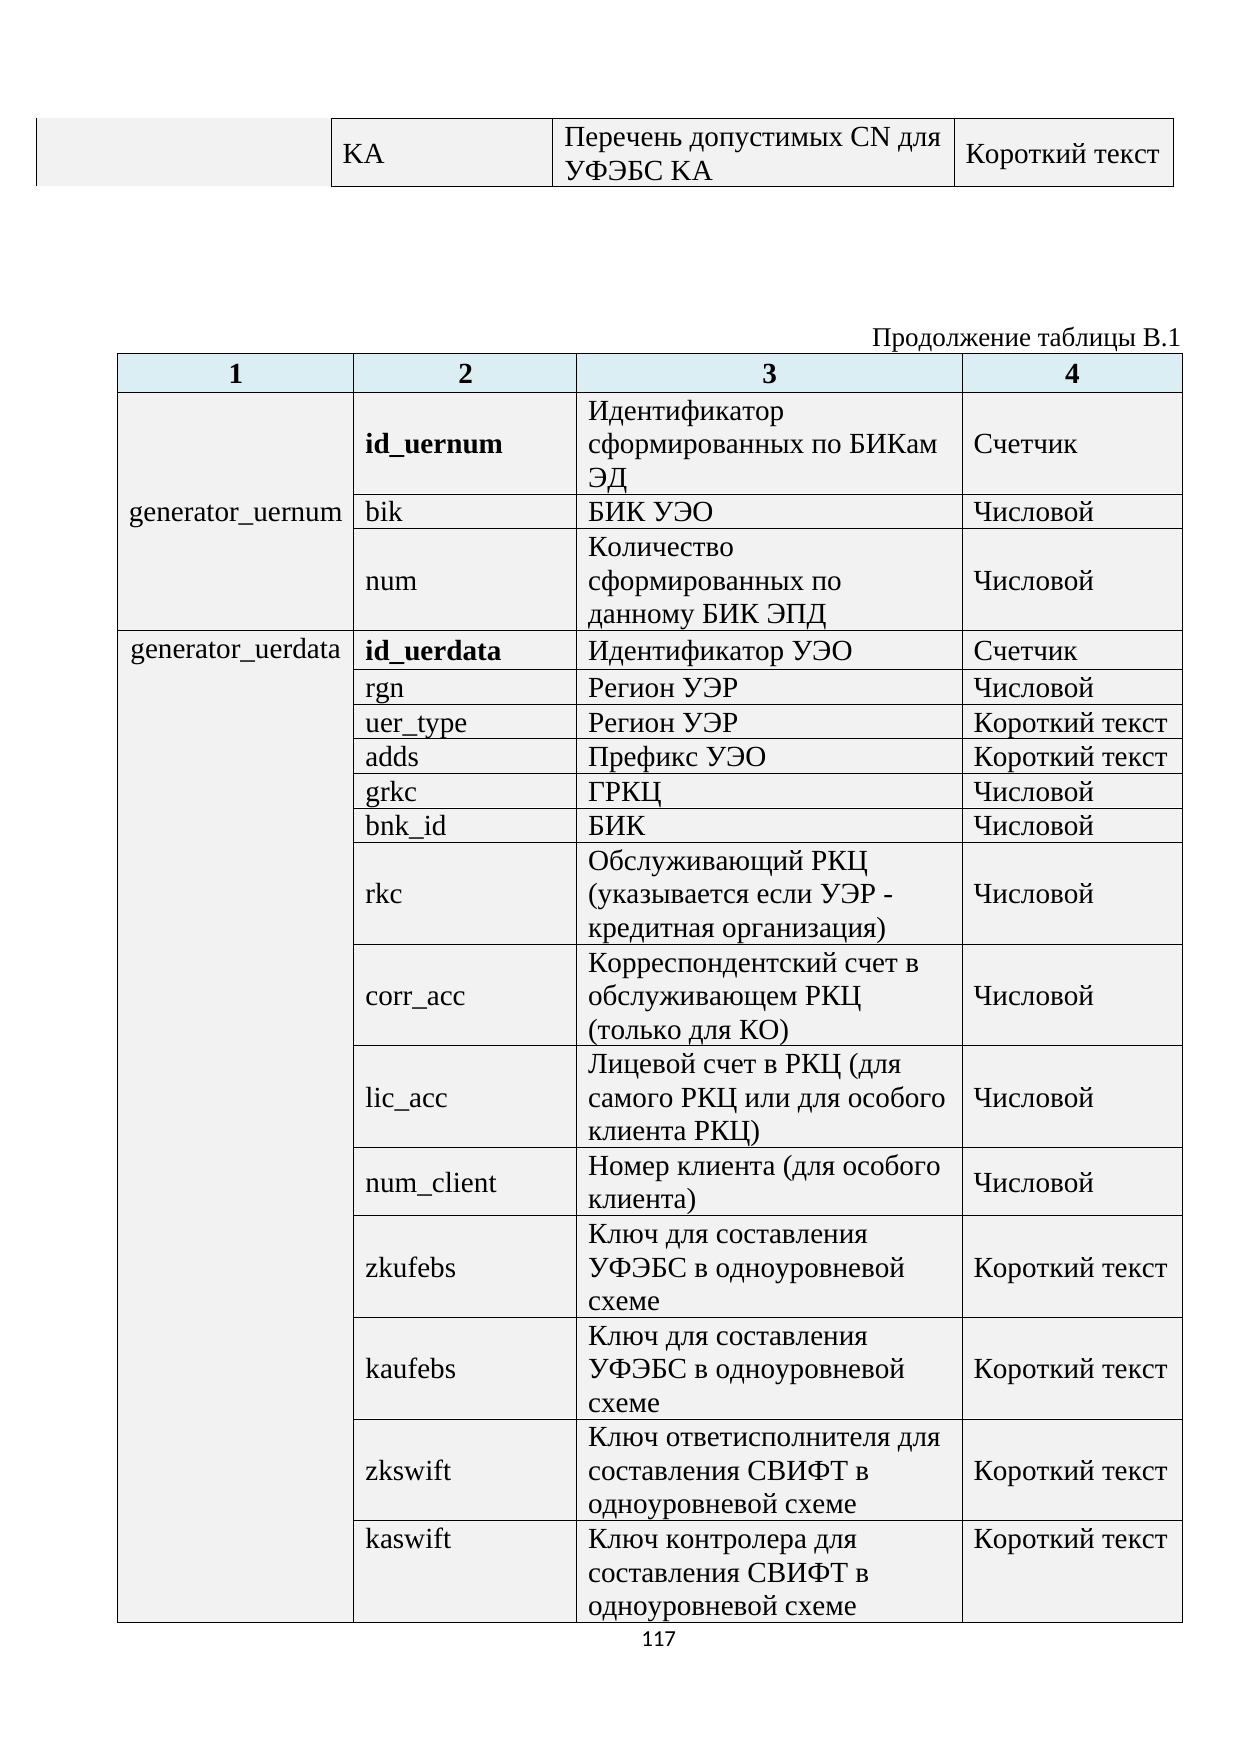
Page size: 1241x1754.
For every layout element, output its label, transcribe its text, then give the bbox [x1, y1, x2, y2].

table_cell rgn [354, 670, 576, 704]
table_cell Регион УЭР [577, 670, 962, 704]
table_cell bik [354, 495, 576, 528]
table_cell num [354, 529, 576, 630]
table_header 3 [577, 354, 962, 392]
table_cell generator_uernum [118, 393, 353, 630]
table_cell Счетчик [963, 393, 1182, 493]
table_cell kaufebs [354, 1318, 576, 1418]
table_cell ГРКЦ [577, 774, 962, 807]
table_cell Ключ контролера для составления СВИФТ в одноуровневой схеме [577, 1521, 962, 1622]
table_cell Корреспондентский счет в обслуживающем РКЦ (только для КО) [577, 945, 962, 1045]
table_cell Числовой [963, 774, 1182, 807]
table_cell zkswift [354, 1420, 576, 1520]
table_cell kaswift [354, 1521, 576, 1622]
table_cell Числовой [963, 495, 1182, 528]
table_cell Числовой [963, 1046, 1182, 1147]
table_cell zkufebs [354, 1216, 576, 1317]
table_cell uer_type [354, 705, 576, 738]
table_cell Числовой [963, 945, 1182, 1045]
table_cell Числовой [963, 1148, 1182, 1215]
table_cell Ключ для составления УФЭБС в одноуровневой схеме [577, 1216, 962, 1317]
table_cell Короткий текст [963, 1318, 1182, 1418]
table_cell Обслуживающий РКЦ (указывается если УЭР - кредитная организация) [577, 843, 962, 944]
table_cell Регион УЭР [577, 705, 962, 738]
table_cell grkc [354, 774, 576, 807]
table_cell Номер клиента (для особого клиента) [577, 1148, 962, 1215]
table_cell Короткий текст [963, 705, 1182, 738]
table_cell Числовой [963, 843, 1182, 944]
table_cell lic_acc [354, 1046, 576, 1147]
table_header 1 [118, 354, 353, 392]
table_cell id_uernum [354, 393, 576, 493]
table_cell corr_acc [354, 945, 576, 1045]
table_cell generator_uerdata [118, 631, 353, 1622]
table_cell Количество сформированных по данному БИК ЭПД [577, 529, 962, 630]
table_cell БИК УЭО [577, 495, 962, 528]
table_cell Числовой [963, 670, 1182, 704]
table_cell Префикс УЭО [577, 739, 962, 773]
table_cell БИК [577, 809, 962, 842]
table_cell Числовой [963, 529, 1182, 630]
table_cell Идентификатор УЭО [577, 631, 962, 669]
table_cell Счетчик [963, 631, 1182, 669]
table_cell Короткий текст [963, 1521, 1182, 1622]
table_cell Числовой [963, 809, 1182, 842]
table_cell Ключ для составления УФЭБС в одноуровневой схеме [577, 1318, 962, 1418]
table_cell id_uerdata [354, 631, 576, 669]
table_cell num_client [354, 1148, 576, 1215]
table_cell bnk_id [354, 809, 576, 842]
table_cell Ключ ответисполнителя для составления СВИФТ в одноуровневой схеме [577, 1420, 962, 1520]
table_cell KA [332, 119, 552, 186]
table_cell Короткий текст [955, 119, 1173, 186]
table_cell Лицевой счет в РКЦ (для самого РКЦ или для особого клиента РКЦ) [577, 1046, 962, 1147]
table_cell Идентификатор сформированных по БИКам ЭД [577, 393, 962, 493]
table_cell Короткий текст [963, 1216, 1182, 1317]
table_cell Перечень допустимых CN для УФЭБС KA [553, 119, 954, 186]
table_cell adds [354, 739, 576, 773]
table_header 2 [354, 354, 576, 392]
text Продолжение таблицы В.1 [136, 321, 1181, 353]
table_header 4 [963, 354, 1182, 392]
table_cell Короткий текст [963, 739, 1182, 773]
table_cell Короткий текст [963, 1420, 1182, 1520]
table_cell rkc [354, 843, 576, 944]
